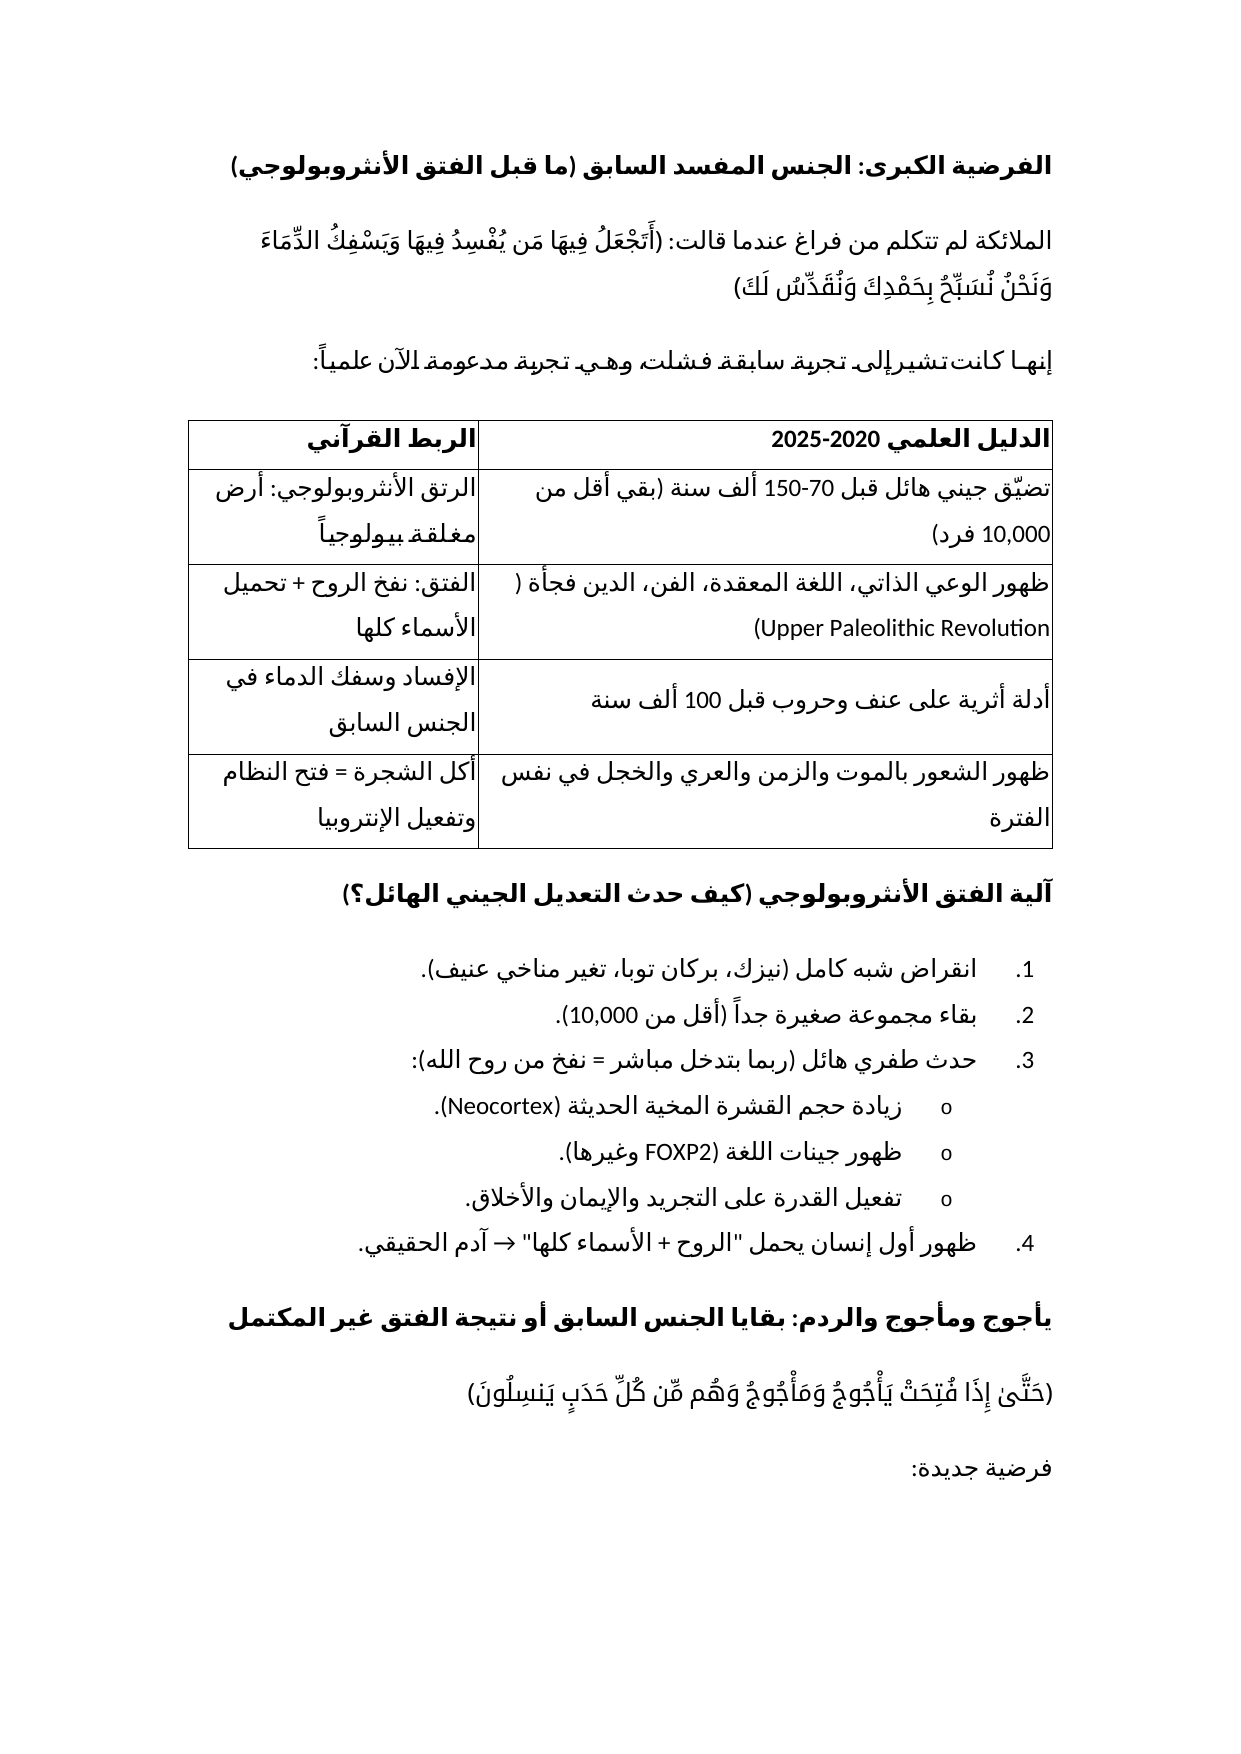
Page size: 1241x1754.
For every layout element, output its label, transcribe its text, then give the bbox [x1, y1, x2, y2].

text آلية الفتق الأنثروبولوجي (كيف حدث التعديل الجيني الهائل؟) [187, 878, 1053, 909]
list انقراض شبه كامل (نيزك، بركان توبا، تغير مناخي عنيف). [187, 953, 1015, 984]
text إنها كانت تشير إلى تجربة سابقة فشلت، وهي تجربة مدعومة الآن علمياً: [187, 346, 1053, 376]
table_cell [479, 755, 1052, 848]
list تفعيل القدرة على التجريد والإيمان والأخلاق. [187, 1182, 940, 1212]
list بقاء مجموعة صغيرة جداً (أقل من 10,000). [187, 999, 1015, 1029]
list حدث طفري هائل (ربما بتدخل مباشر = نفخ من روح الله): [187, 1045, 1015, 1075]
text يأجوج ومأجوج والردم: بقايا الجنس السابق أو نتيجة الفتق غير المكتمل [187, 1302, 1053, 1333]
list ظهور أول إنسان يحمل "الروح + الأسماء كلها" → آدم الحقيقي. [187, 1228, 1015, 1258]
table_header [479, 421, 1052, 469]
text الملائكة لم تتكلم من فراغ عندما قالت: ﴿أَتَجْعَلُ فِيهَا مَن يُفْسِدُ فِيهَا وَيَسْفِكُ الدِّمَاءَ وَنَحْنُ نُسَبِّحُ بِحَمْدِكَ وَنُقَدِّسُ لَكَ﴾ [187, 225, 1053, 301]
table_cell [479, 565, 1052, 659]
text الفرضية الكبرى: الجنس المفسد السابق (ما قبل الفتق الأنثروبولوجي) [187, 150, 1053, 181]
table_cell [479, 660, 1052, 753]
list ظهور جينات اللغة (FOXP2 وغيرها). [187, 1136, 940, 1167]
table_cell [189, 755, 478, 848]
text ﴿حَتَّىٰ إِذَا فُتِحَتْ يَأْجُوجُ وَمَأْجُوجُ وَهُم مِّن كُلِّ حَدَبٍ يَنسِلُونَ﴾ [187, 1377, 1053, 1408]
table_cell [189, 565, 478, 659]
list زيادة حجم القشرة المخية الحديثة (Neocortex). [187, 1090, 940, 1121]
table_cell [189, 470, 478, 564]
text فرضية جديدة: [187, 1452, 1053, 1483]
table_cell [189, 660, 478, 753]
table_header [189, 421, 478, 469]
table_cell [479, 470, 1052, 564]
